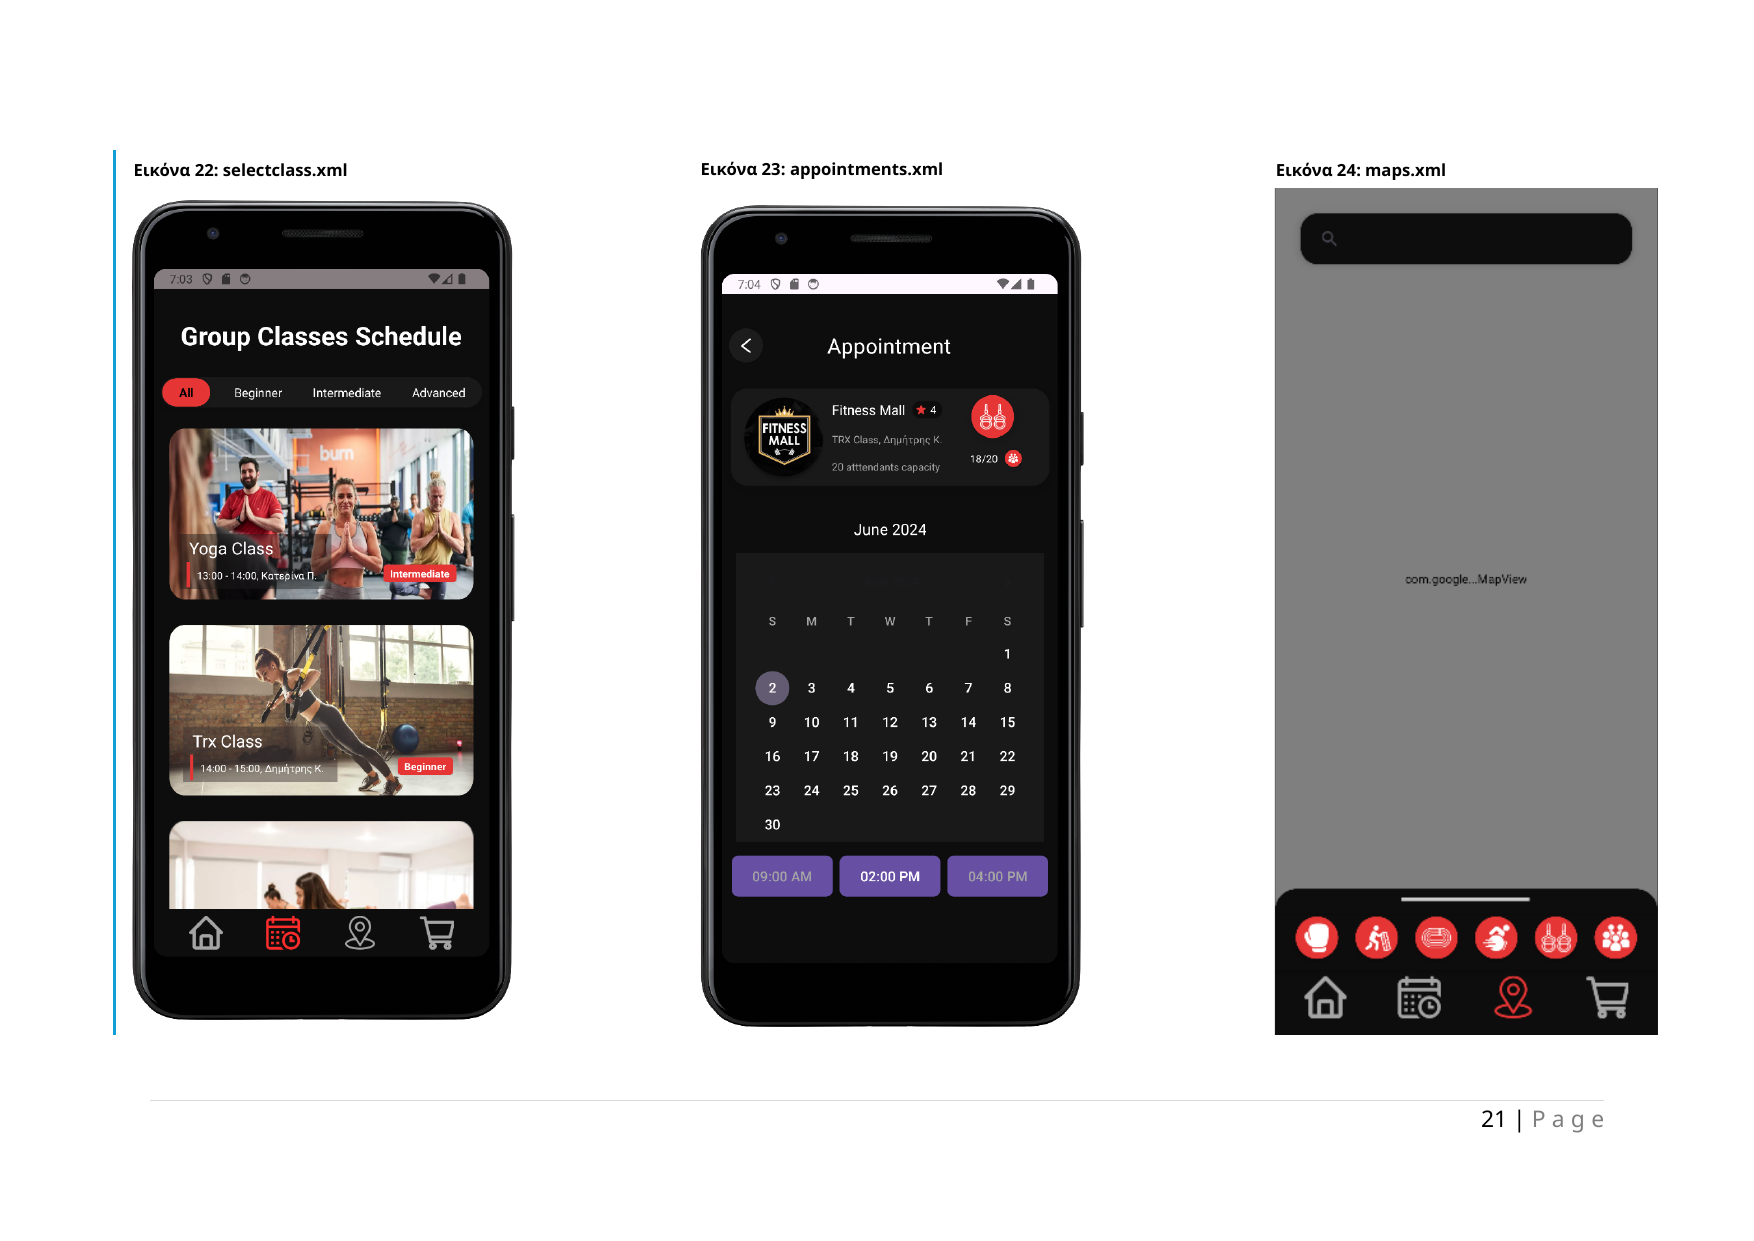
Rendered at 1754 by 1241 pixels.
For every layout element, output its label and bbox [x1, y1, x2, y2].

picture [132, 200, 515, 1020]
picture [700, 205, 1084, 1027]
picture [1274, 188, 1658, 1035]
